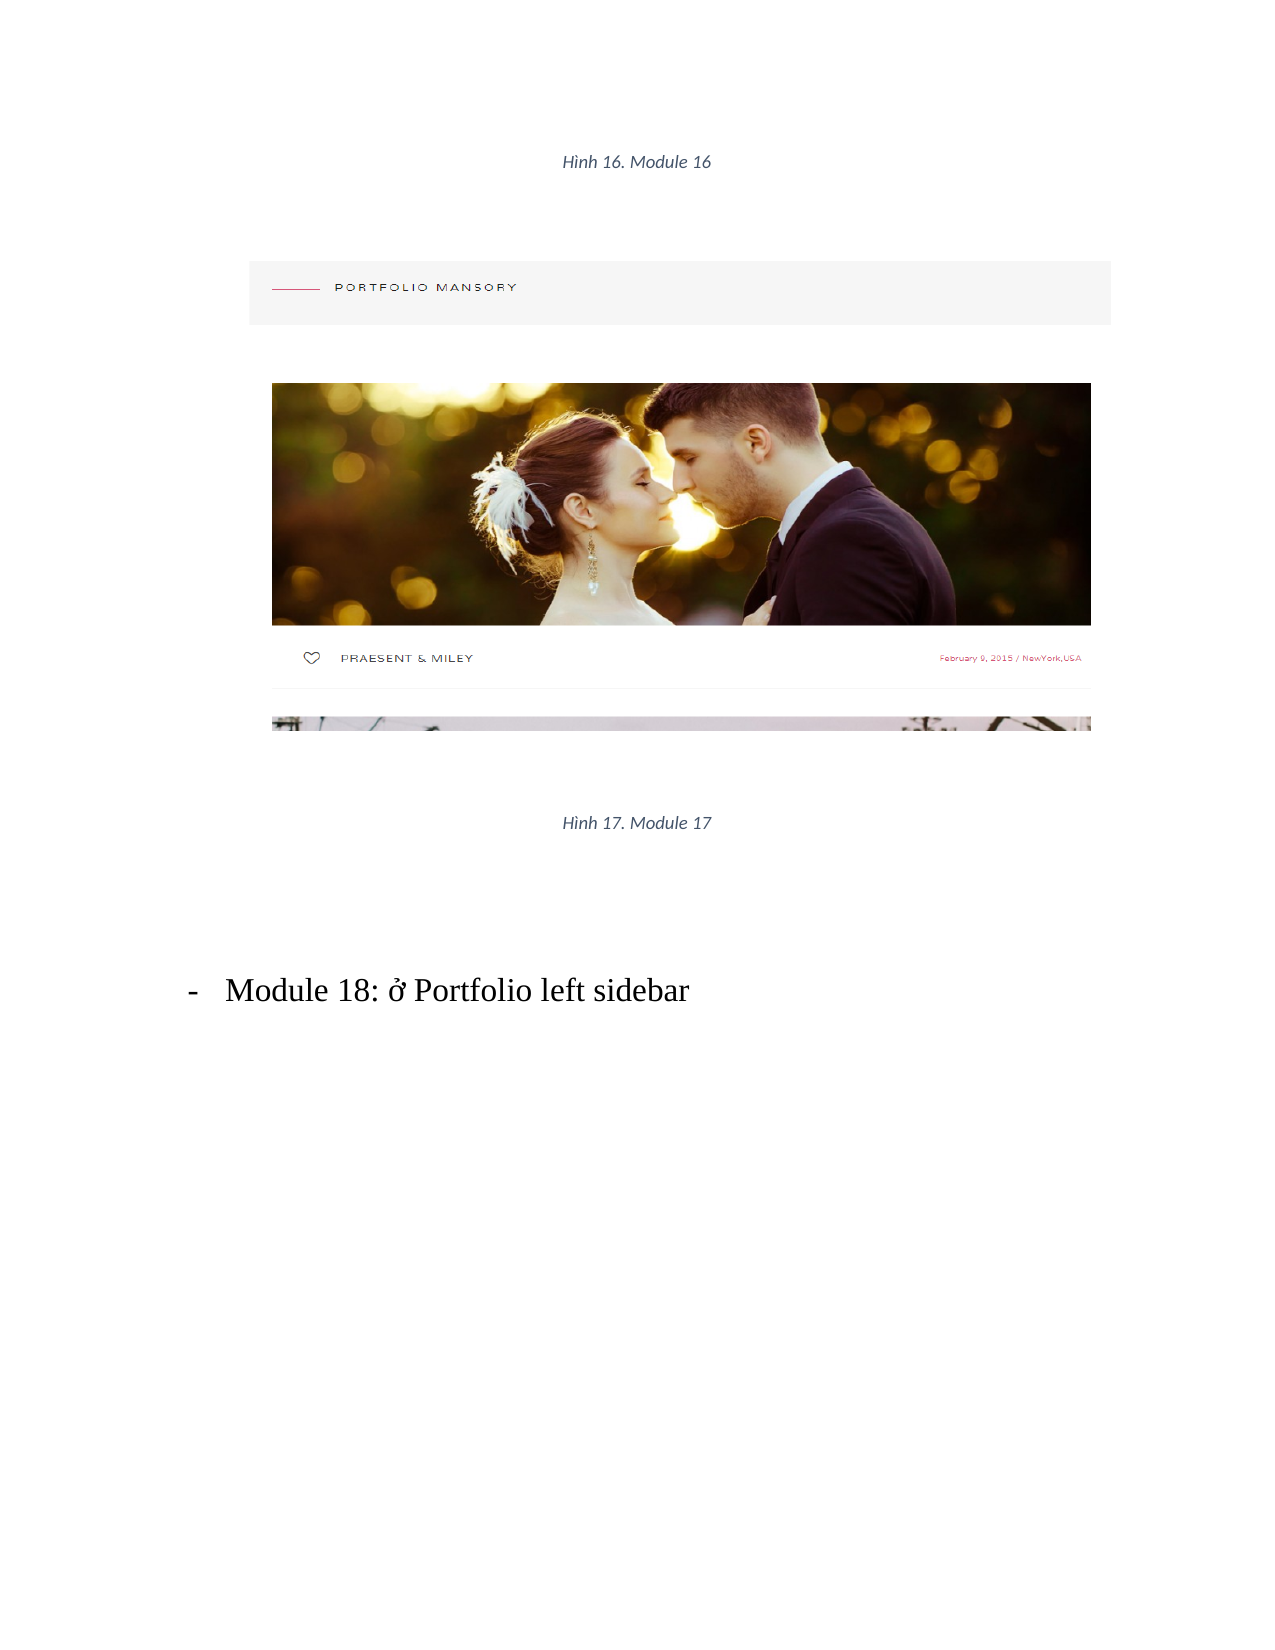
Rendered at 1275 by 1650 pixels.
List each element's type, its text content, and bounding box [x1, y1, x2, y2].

list Module 18: ở Portfolio left sidebar [187, 971, 1125, 1009]
picture [249, 261, 1111, 731]
text Hình 16. Module 16 [150, 150, 1125, 173]
text Hình 17. Module 17 [150, 811, 1125, 834]
